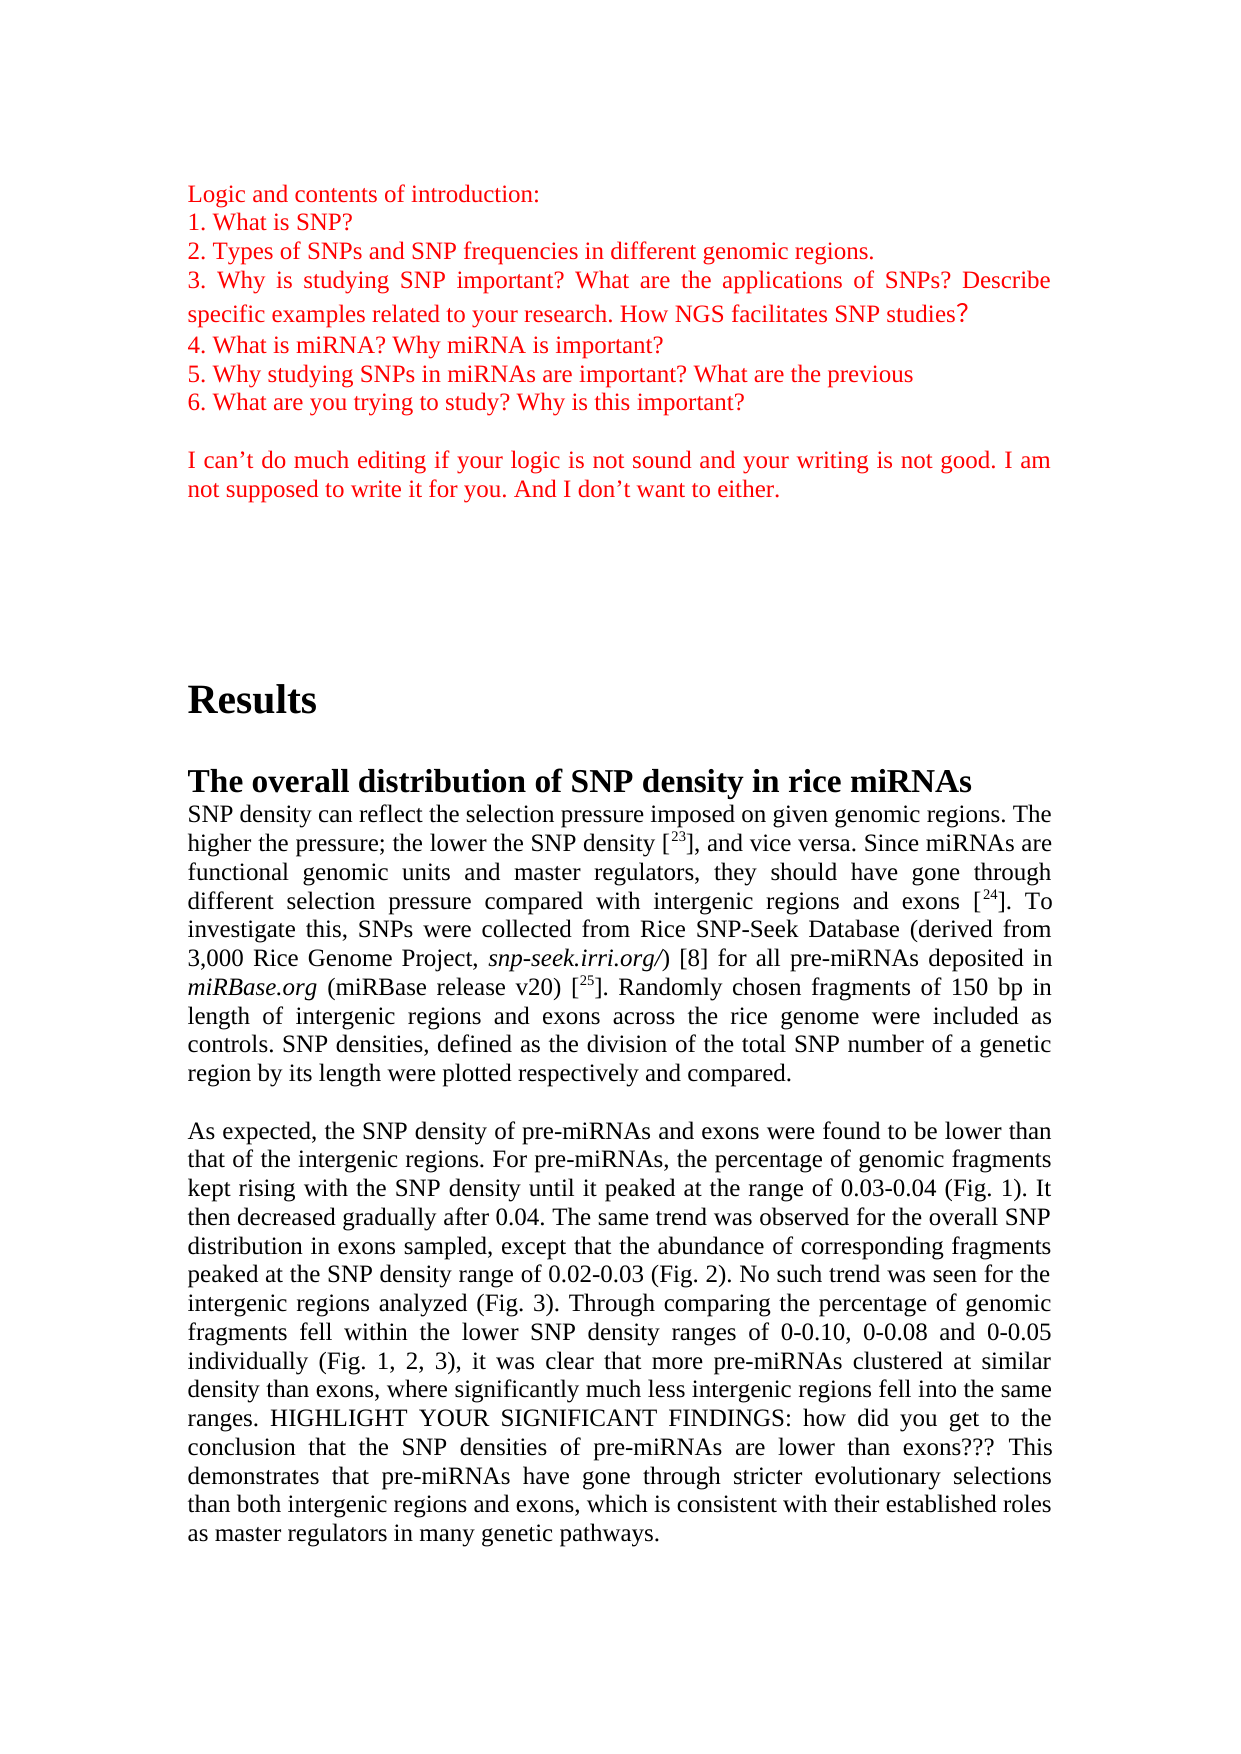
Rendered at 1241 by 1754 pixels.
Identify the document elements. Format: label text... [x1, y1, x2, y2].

text The overall distribution of SNP density in rice miRNAs [187, 761, 1053, 799]
text 4. What is miRNA? Why miRNA is important? [187, 330, 1053, 359]
text 3. Why is studying SNP important? What are the applications of SNPs? Describe specific examples related to your research. How NGS facilitates SNP studies？ [187, 265, 1053, 330]
text Logic and contents of introduction: [187, 179, 1053, 207]
text SNP density can reflect the selection pressure imposed on given genomic regions. The higher the pressure; the lower the SNP density [], and vice versa. Since miRNAs are functional genomic units and master regulators, they should have gone through different selection pressure compared with intergenic regions and exons []. To investigate this, SNPs were collected from Rice SNP-Seek Database (derived from 3,000 Rice Genome Project, snp-seek.irri.org/) [8] for all pre-miRNAs deposited in miRBase.org (miRBase release v20) []. Randomly chosen fragments of 150 bp in length of intergenic regions and exons across the rice genome were included as controls. SNP densities, defined as the division of the total SNP number of a genetic region by its length were plotted respectively and compared. [187, 799, 1053, 1087]
text 2. Types of SNPs and SNP frequencies in different genomic regions. [187, 236, 1053, 265]
text 5. Why studying SNPs in miRNAs are important? What are the previous [187, 359, 1053, 387]
text 6. What are you trying to study? Why is this important? [187, 387, 1053, 416]
text I can’t do much editing if your logic is not sound and your writing is not good. I am not supposed to write it for you. And I don’t want to either. [187, 445, 1053, 502]
text Results [187, 675, 1053, 723]
text 1. What is SNP? [187, 207, 1053, 236]
text As expected, the SNP density of pre-miRNAs and exons were found to be lower than that of the intergenic regions. For pre-miRNAs, the percentage of genomic fragments kept rising with the SNP density until it peaked at the range of 0.03-0.04 (Fig. 1). It then decreased gradually after 0.04. The same trend was observed for the overall SNP distribution in exons sampled, except that the abundance of corresponding fragments peaked at the SNP density range of 0.02-0.03 (Fig. 2). No such trend was seen for the intergenic regions analyzed (Fig. 3). Through comparing the percentage of genomic fragments fell within the lower SNP density ranges of 0-0.10, 0-0.08 and 0-0.05 individually (Fig. 1, 2, 3), it was clear that more pre-miRNAs clustered at similar density than exons, where significantly much less intergenic regions fell into the same ranges. HIGHLIGHT YOUR SIGNIFICANT FINDINGS: how did you get to the conclusion that the SNP densities of pre-miRNAs are lower than exons??? This demonstrates that pre-miRNAs have gone through stricter evolutionary selections than both intergenic regions and exons, which is consistent with their established roles as master regulators in many genetic pathways. [187, 1116, 1053, 1547]
